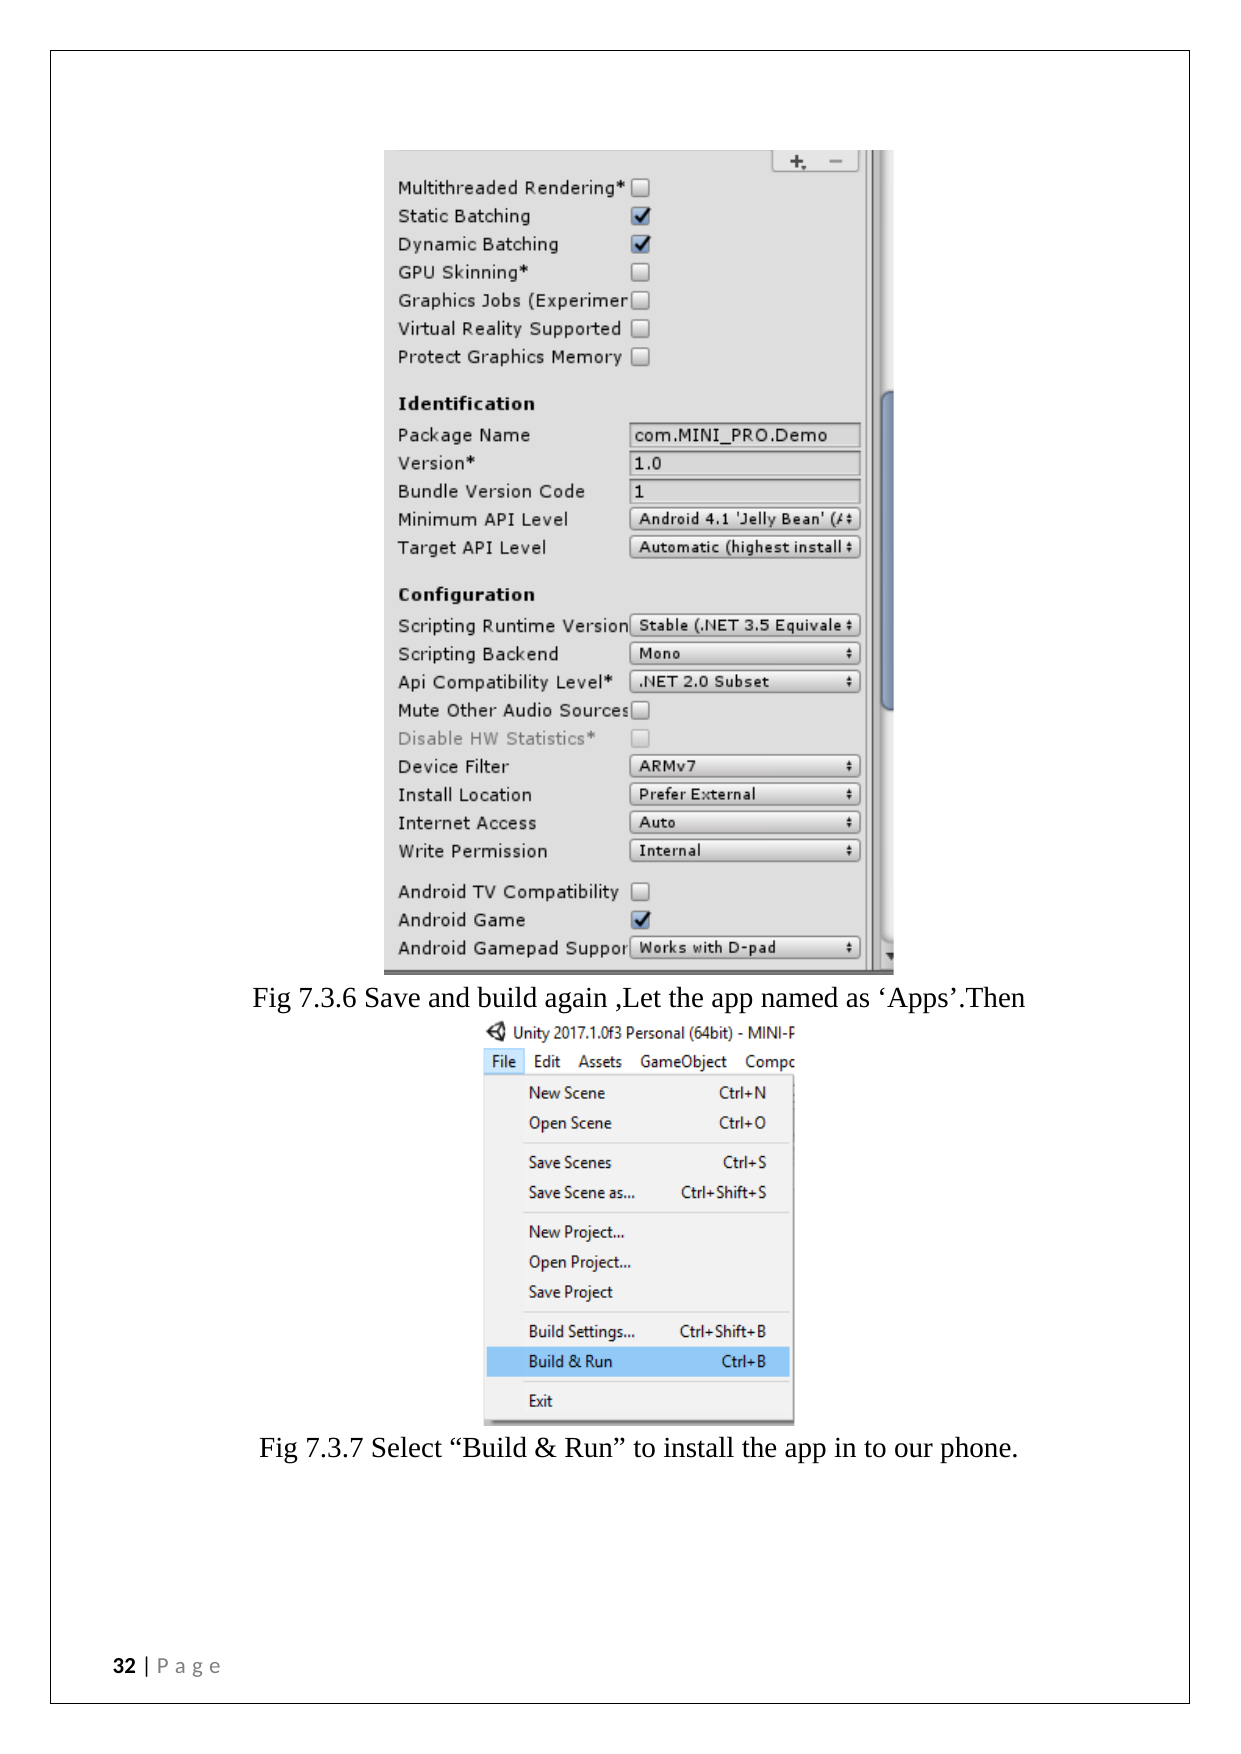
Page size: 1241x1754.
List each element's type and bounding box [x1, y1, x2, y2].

picture [384, 150, 894, 975]
text [150, 150, 1128, 1497]
picture [483, 1017, 795, 1426]
